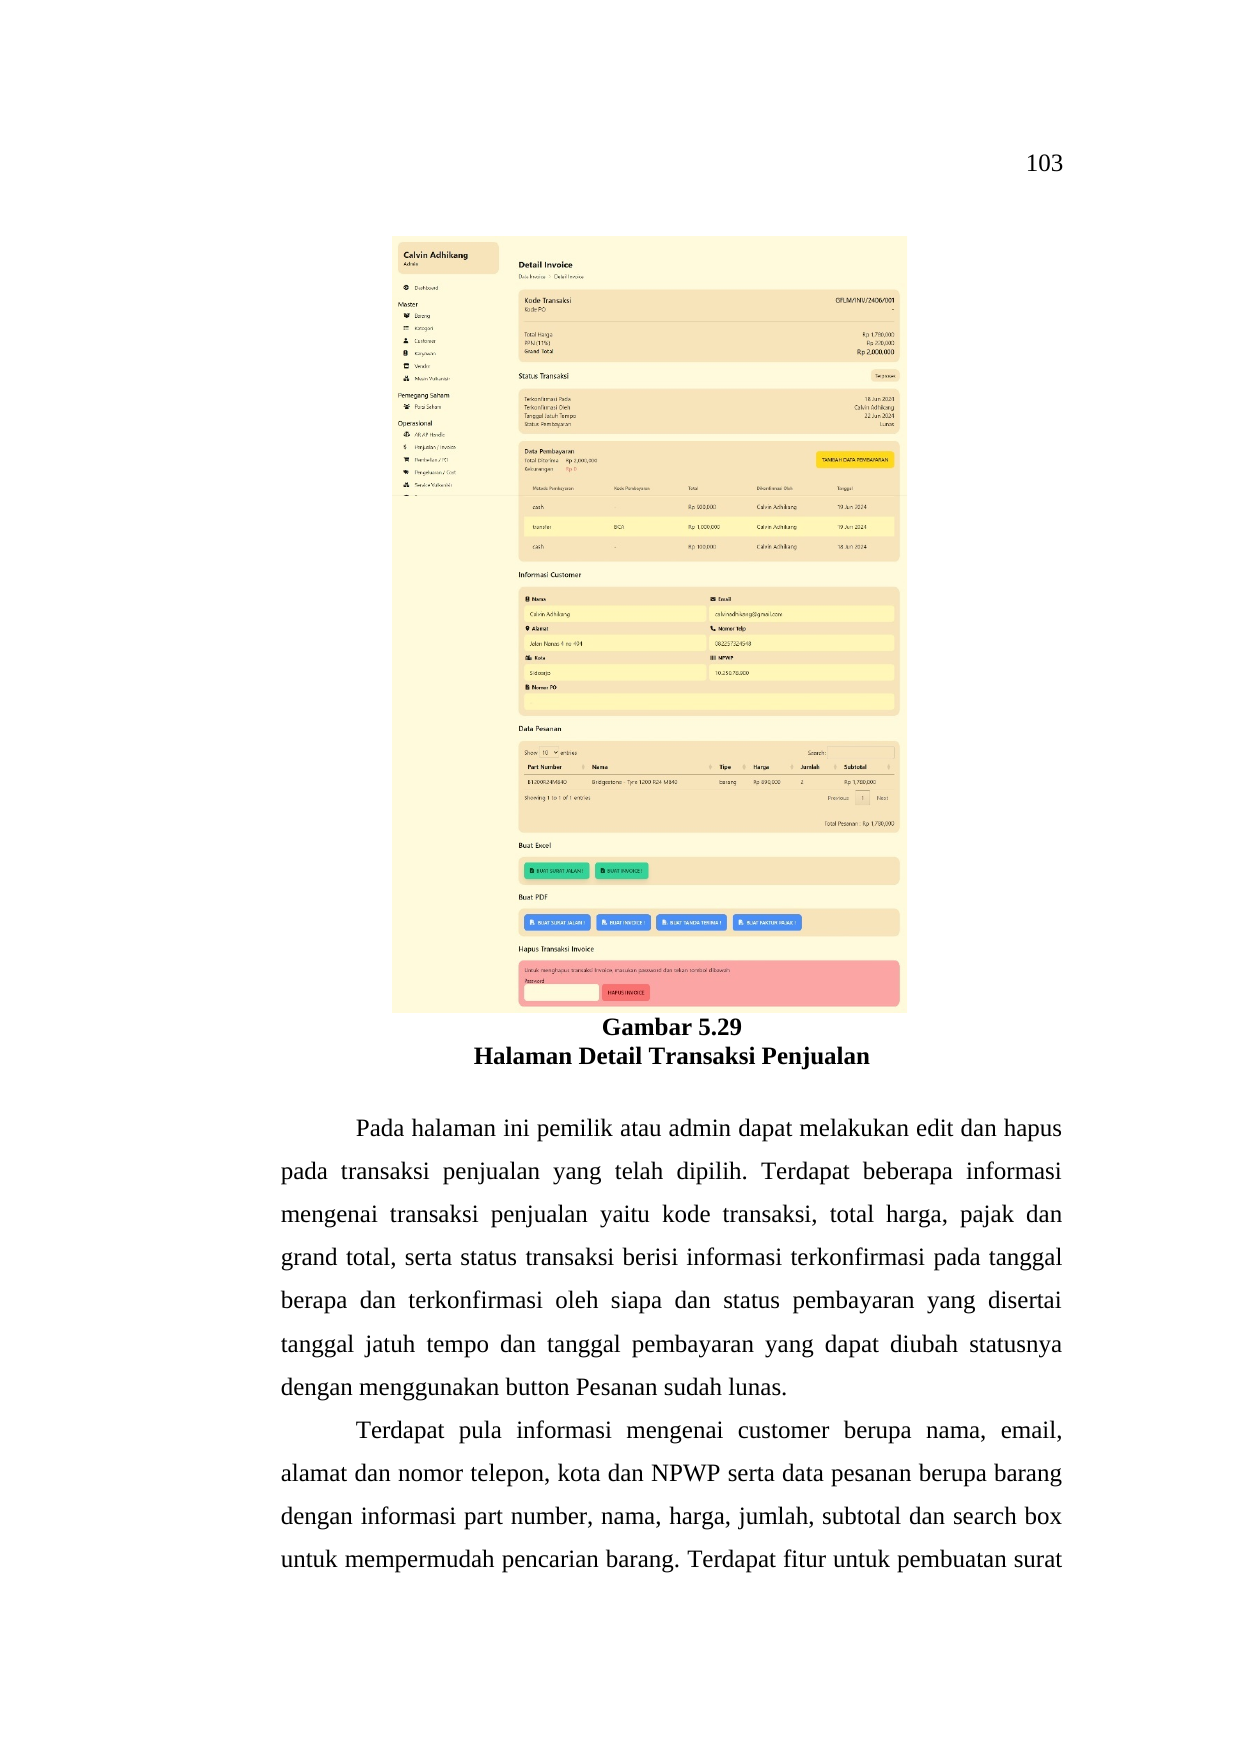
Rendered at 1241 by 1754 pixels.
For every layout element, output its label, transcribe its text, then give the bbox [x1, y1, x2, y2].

text Halaman Detail Transaksi Penjualan [281, 1041, 1063, 1070]
picture [392, 236, 908, 1013]
text Gambar 5.29 [281, 1012, 1063, 1041]
text Pada halaman ini pemilik atau admin dapat melakukan edit dan hapus pada transaksi penjualan yang telah dipilih. Terdapat beberapa informasi mengenai transaksi penjualan yaitu kode transaksi, total harga, pajak dan grand total, serta status transaksi berisi informasi terkonfirmasi pada tanggal berapa dan terkonfirmasi oleh siapa dan status pembayaran yang disertai tanggal jatuh tempo dan tanggal pembayaran yang dapat diubah statusnya dengan menggunakan button Pesanan sudah lunas. [281, 1113, 1063, 1401]
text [281, 1415, 1063, 1573]
